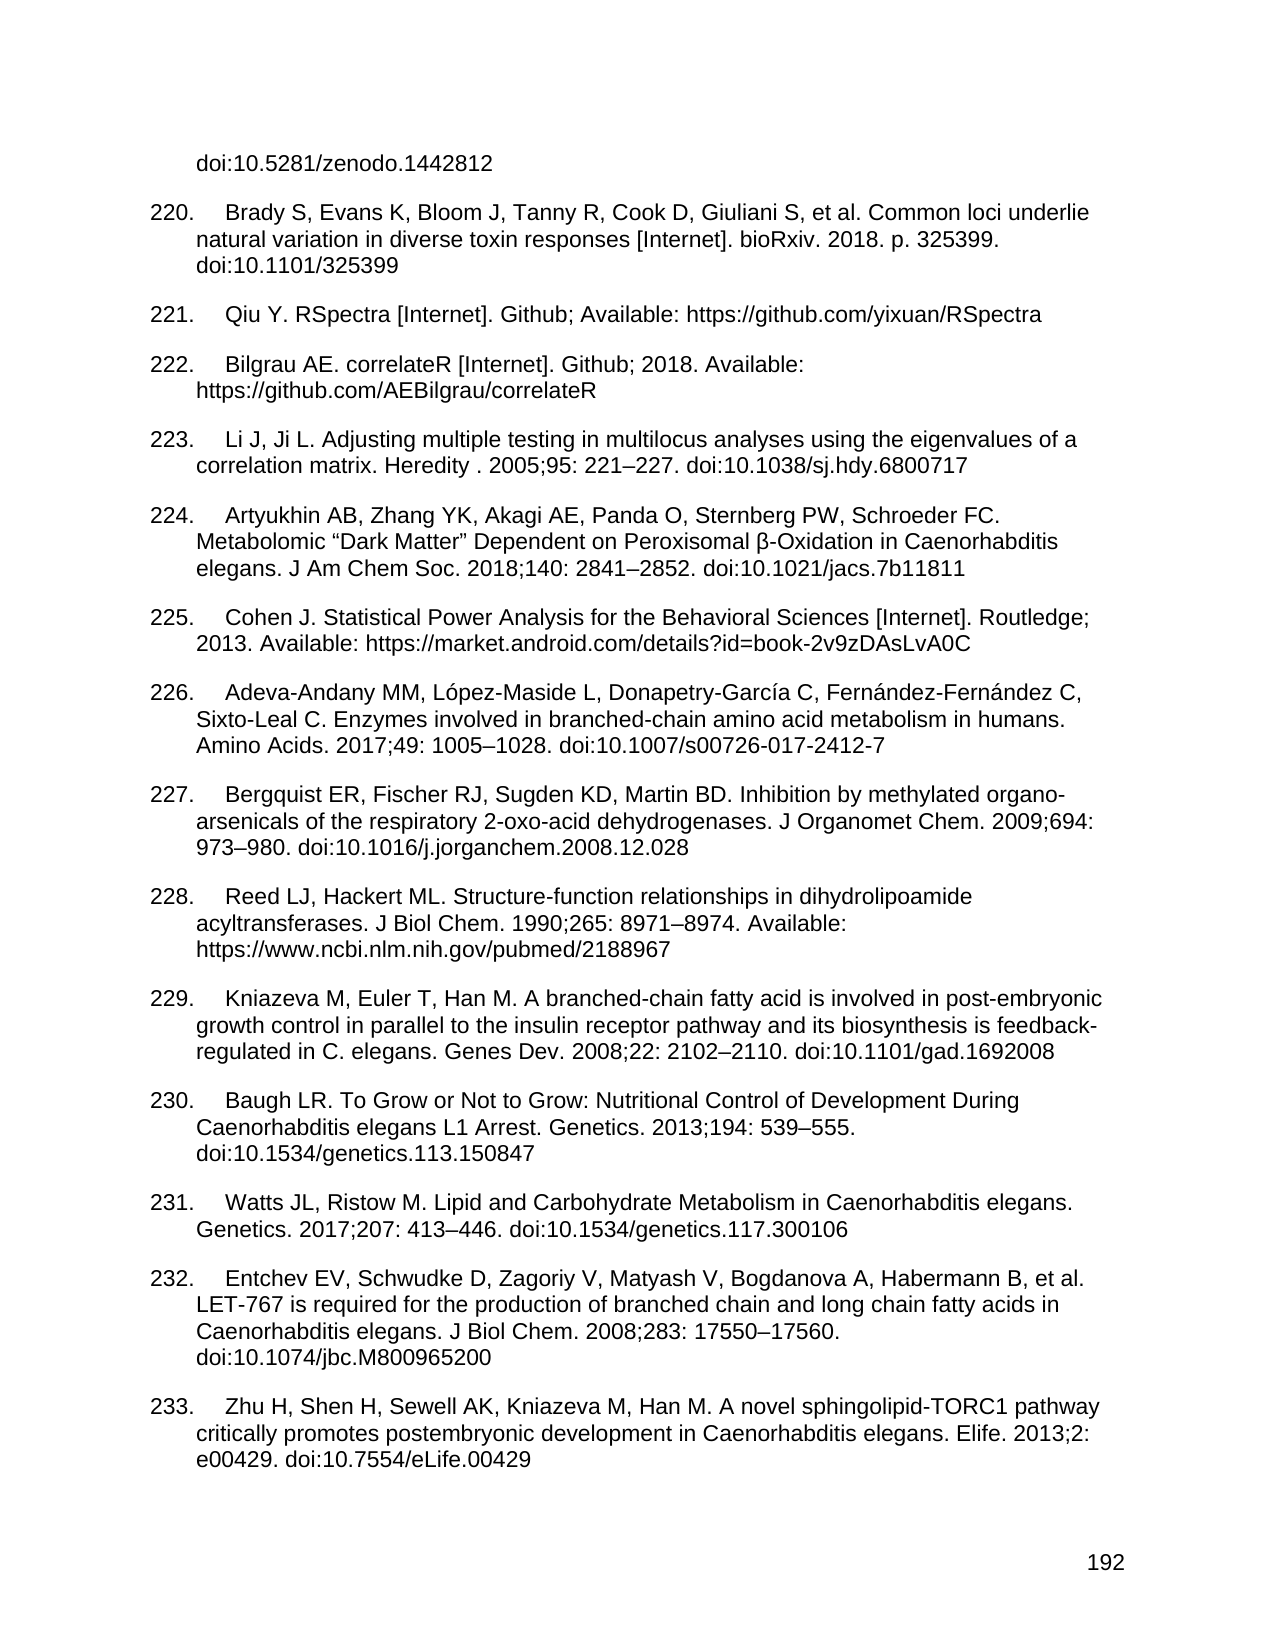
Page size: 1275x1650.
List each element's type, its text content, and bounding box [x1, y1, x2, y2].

text 224. Artyukhin AB, Zhang YK, Akagi AE, Panda O, Sternberg PW, Schroeder FC. Metabolomic “Dark Matter” Dependent on Peroxisomal β-Oxidation in Caenorhabditis elegans. J Am Chem Soc. 2018;140: 2841–2852. doi:10.1021/jacs.7b11811 [150, 502, 1125, 581]
text 226. Adeva-Andany MM, López-Maside L, Donapetry-García C, Fernández-Fernández C, Sixto-Leal C. Enzymes involved in branched-chain amino acid metabolism in humans. Amino Acids. 2017;49: 1005–1028. doi:10.1007/s00726-017-2412-7 [150, 679, 1125, 758]
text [150, 150, 1125, 176]
text 232. Entchev EV, Schwudke D, Zagoriy V, Matyash V, Bogdanova A, Habermann B, et al. LET-767 is required for the production of branched chain and long chain fatty acids in Caenorhabditis elegans. J Biol Chem. 2008;283: 17550–17560. doi:10.1074/jbc.M800965200 [150, 1265, 1125, 1370]
text 231. Watts JL, Ristow M. Lipid and Carbohydrate Metabolism in Caenorhabditis elegans. Genetics. 2017;207: 413–446. doi:10.1534/genetics.117.300106 [150, 1189, 1125, 1242]
text 230. Baugh LR. To Grow or Not to Grow: Nutritional Control of Development During Caenorhabditis elegans L1 Arrest. Genetics. 2013;194: 539–555. doi:10.1534/genetics.113.150847 [150, 1087, 1125, 1166]
text 233. Zhu H, Shen H, Sewell AK, Kniazeva M, Han M. A novel sphingolipid-TORC1 pathway critically promotes postembryonic development in Caenorhabditis elegans. Elife. 2013;2: e00429. doi:10.7554/eLife.00429 [150, 1393, 1125, 1472]
text 228. Reed LJ, Hackert ML. Structure-function relationships in dihydrolipoamide acyltransferases. J Biol Chem. 1990;265: 8971–8974. Available: https://www.ncbi.nlm.nih.gov/pubmed/2188967 [150, 883, 1125, 962]
text 222. Bilgrau AE. correlateR [Internet]. Github; 2018. Available: https://github.com/AEBilgrau/correlateR [150, 351, 1125, 403]
text 223. Li J, Ji L. Adjusting multiple testing in multilocus analyses using the eigenvalues of a correlation matrix. Heredity . 2005;95: 221–227. doi:10.1038/sj.hdy.6800717 [150, 426, 1125, 479]
text 221. Qiu Y. RSpectra [Internet]. Github; Available: https://github.com/yixuan/RSpectra [150, 301, 1125, 328]
text 225. Cohen J. Statistical Power Analysis for the Behavioral Sciences [Internet]. Routledge; 2013. Available: https://market.android.com/details?id=book-2v9zDAsLvA0C [150, 604, 1125, 656]
text 227. Bergquist ER, Fischer RJ, Sugden KD, Martin BD. Inhibition by methylated organo-arsenicals of the respiratory 2-oxo-acid dehydrogenases. J Organomet Chem. 2009;694: 973–980. doi:10.1016/j.jorganchem.2008.12.028 [150, 781, 1125, 860]
text 229. Kniazeva M, Euler T, Han M. A branched-chain fatty acid is involved in post-embryonic growth control in parallel to the insulin receptor pathway and its biosynthesis is feedback-regulated in C. elegans. Genes Dev. 2008;22: 2102–2110. doi:10.1101/gad.1692008 [150, 985, 1125, 1064]
text 220. Brady S, Evans K, Bloom J, Tanny R, Cook D, Giuliani S, et al. Common loci underlie natural variation in diverse toxin responses [Internet]. bioRxiv. 2018. p. 325399. doi:10.1101/325399 [150, 199, 1125, 278]
